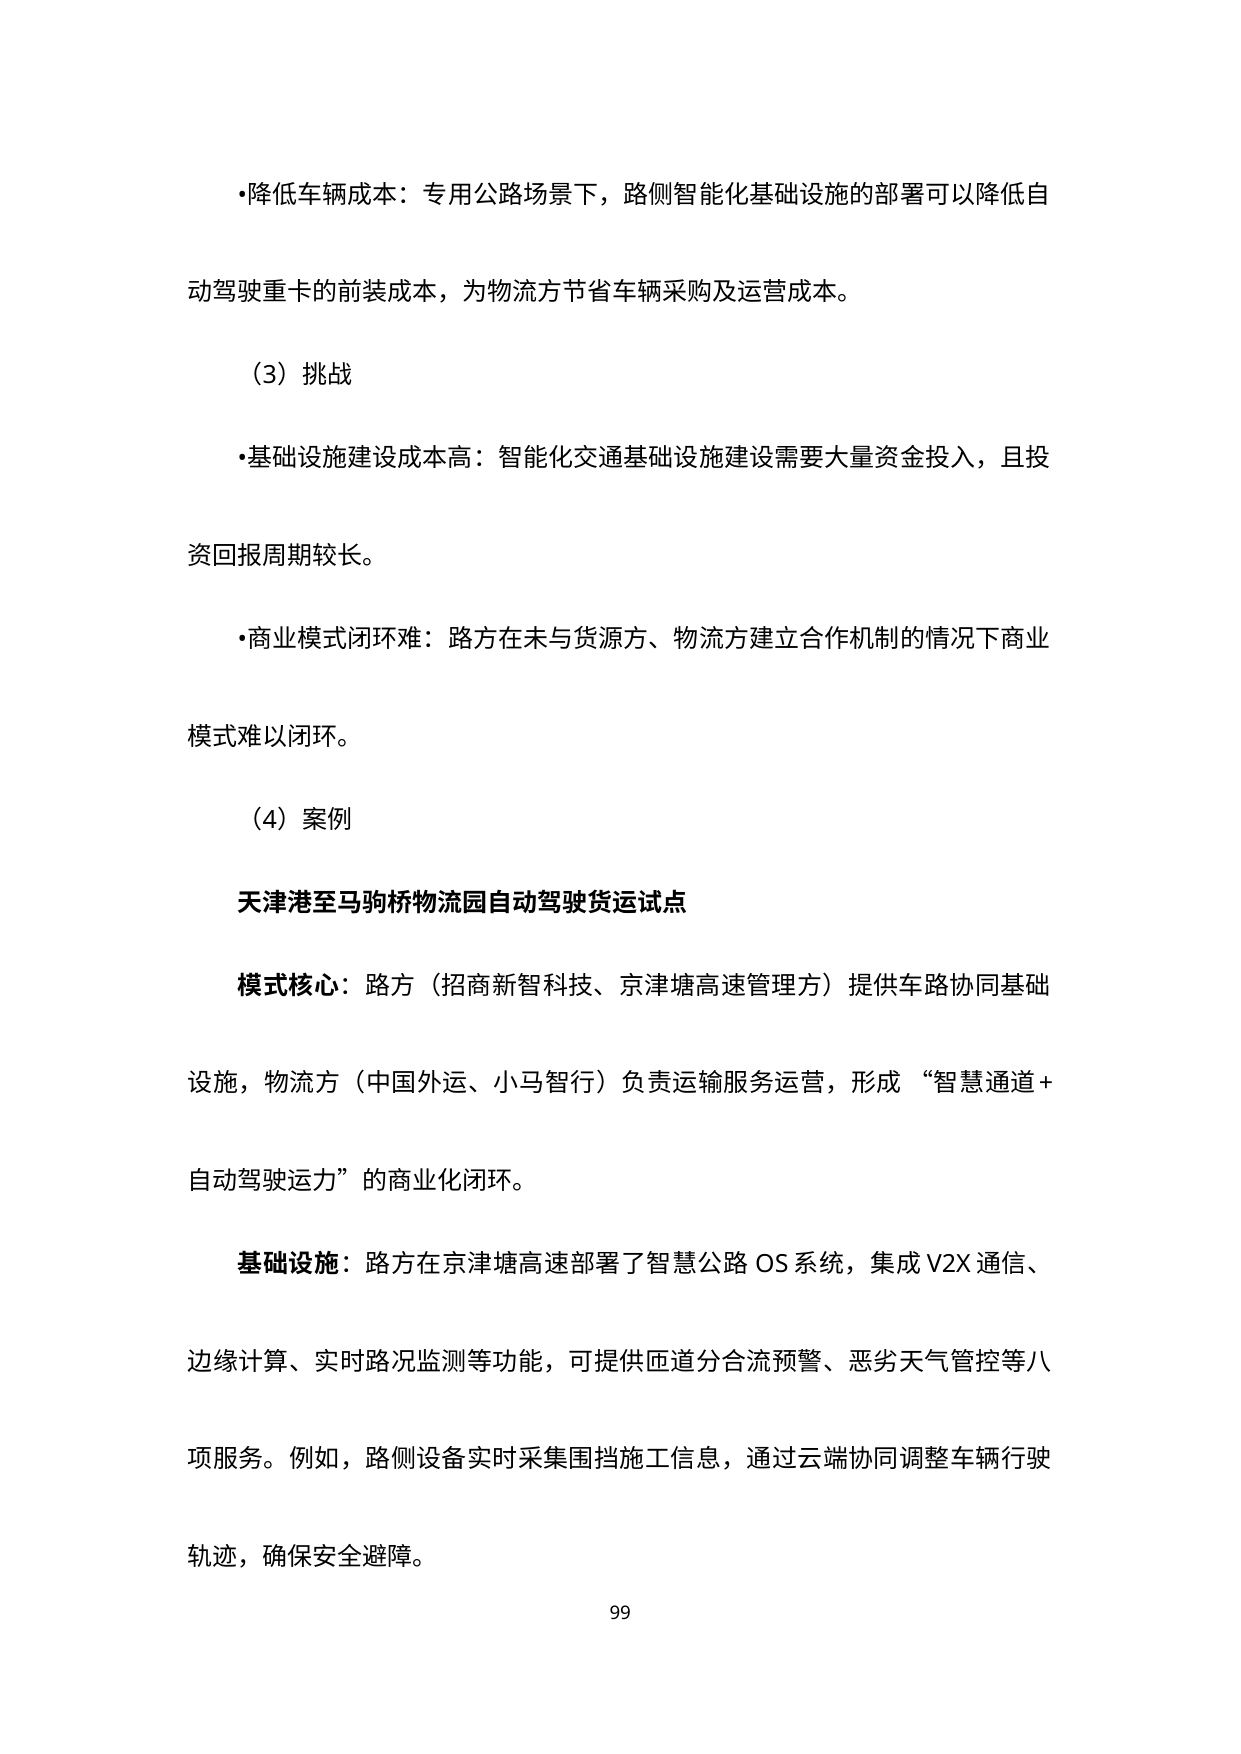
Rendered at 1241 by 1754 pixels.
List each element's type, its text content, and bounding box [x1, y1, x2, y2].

text （3）挑战 [187, 340, 1053, 405]
text 天津港至马驹桥物流园自动驾驶货运试点 [187, 868, 1053, 933]
text （4）案例 [187, 785, 1053, 850]
text •降低车辆成本：专用公路场景下，路侧智能化基础设施的部署可以降低自动驾驶重卡的前装成本，为物流方节省车辆采购及运营成本。 [187, 160, 1053, 322]
text •商业模式闭环难：路方在未与货源方、物流方建立合作机制的情况下商业模式难以闭环。 [187, 604, 1053, 767]
text •基础设施建设成本高：智能化交通基础设施建设需要大量资金投入，且投资回报周期较长。 [187, 423, 1053, 586]
text 基础设施：路方在京津塘高速部署了智慧公路OS系统，集成V2X通信、边缘计算、实时路况监测等功能，可提供匝道分合流预警、恶劣天气管控等八项服务。例如，路侧设备实时采集围挡施工信息，通过云端协同调整车辆行驶轨迹，确保安全避障。 [187, 1229, 1053, 1587]
text 模式核心：路方（招商新智科技、京津塘高速管理方）提供车路协同基础设施，物流方（中国外运、小马智行）负责运输服务运营，形成 “智慧通道+自动驾驶运力”的商业化闭环。 [187, 951, 1053, 1211]
